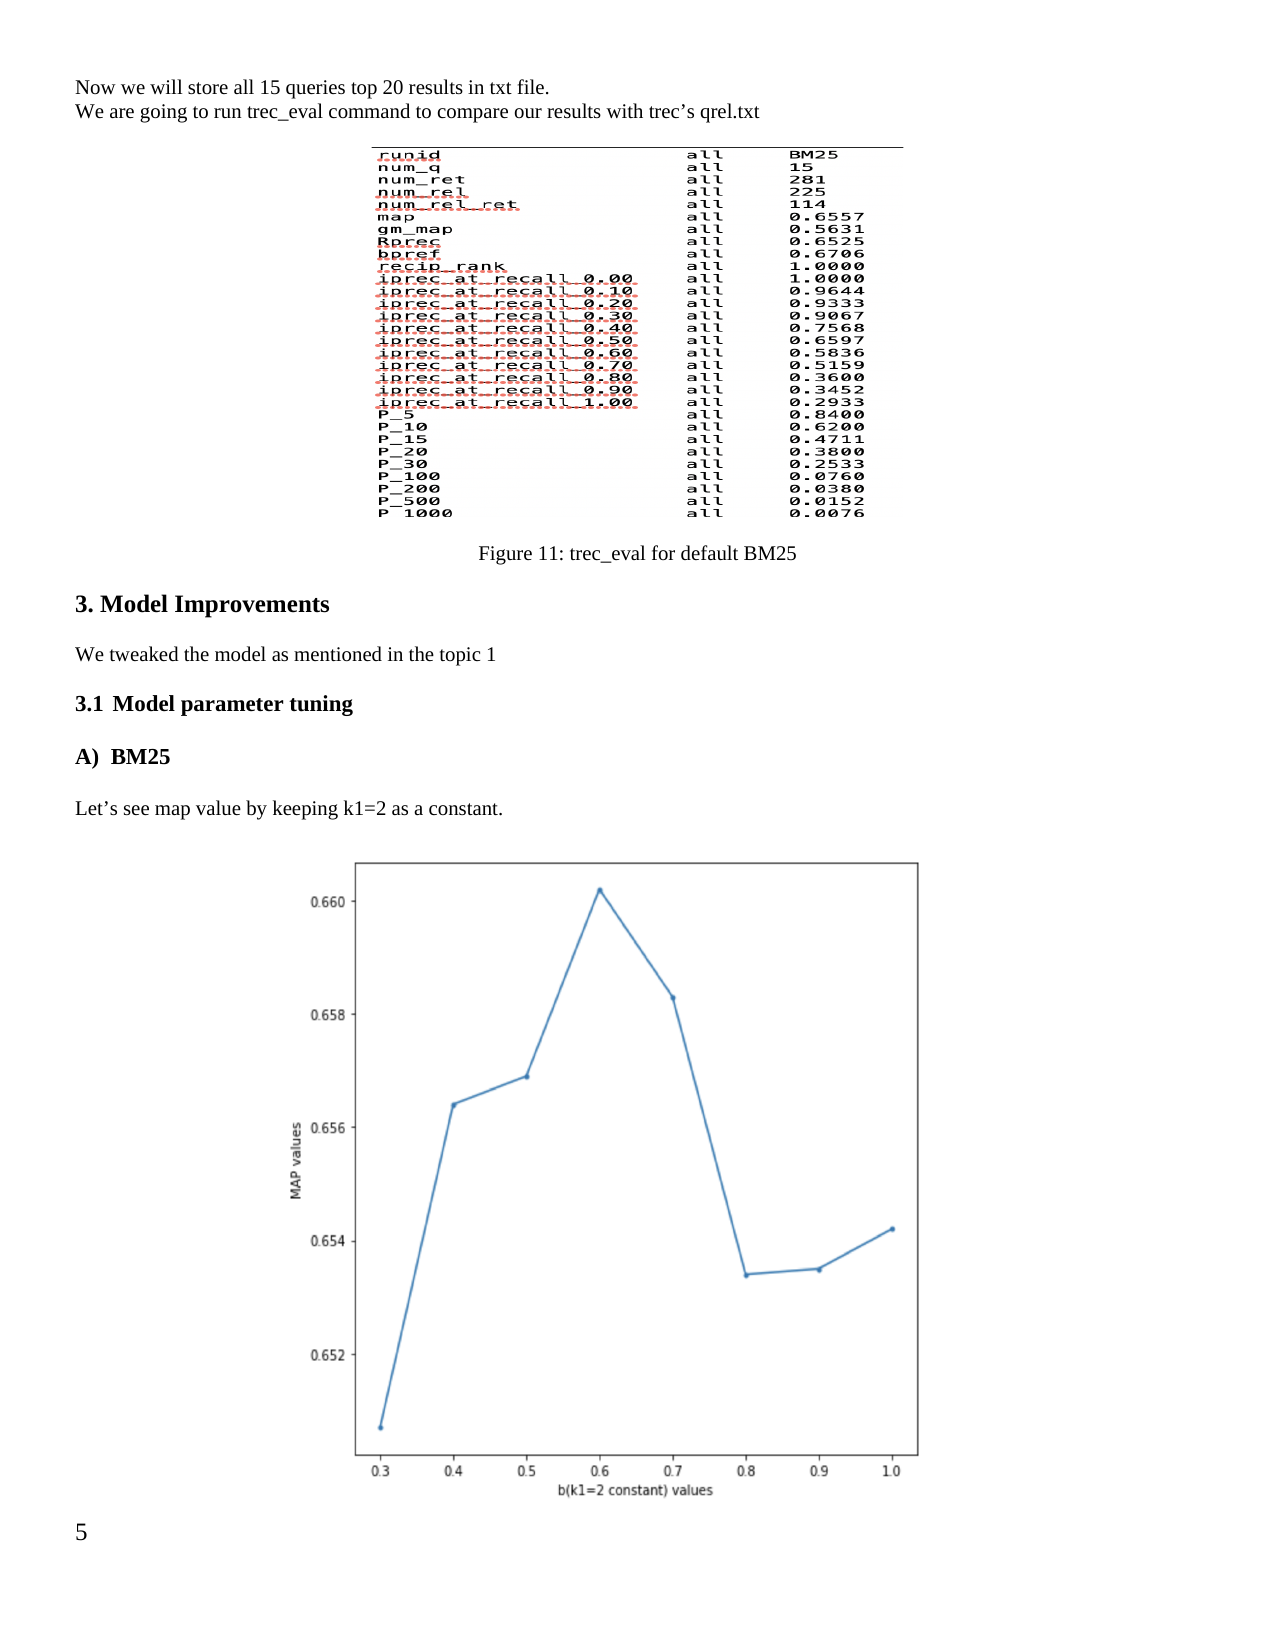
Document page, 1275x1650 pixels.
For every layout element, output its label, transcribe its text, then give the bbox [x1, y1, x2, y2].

picture [371, 147, 904, 517]
text Now we will store all 15 queries top 20 results in txt file. [75, 75, 1200, 99]
text Let’s see map value by keeping k1=2 as a constant. [75, 796, 1200, 819]
text Figure 11: trec_eval for default BM25 [75, 541, 1200, 565]
text 3. Model Improvements [75, 589, 1200, 618]
list Model parameter tuning [75, 690, 1200, 716]
picture [263, 843, 1012, 1514]
text We tweaked the model as mentioned in the topic 1 [75, 642, 1200, 666]
text A) BM25 [75, 743, 1200, 769]
text We are going to run trec_eval command to compare our results with trec’s qrel.txt [75, 99, 1200, 123]
